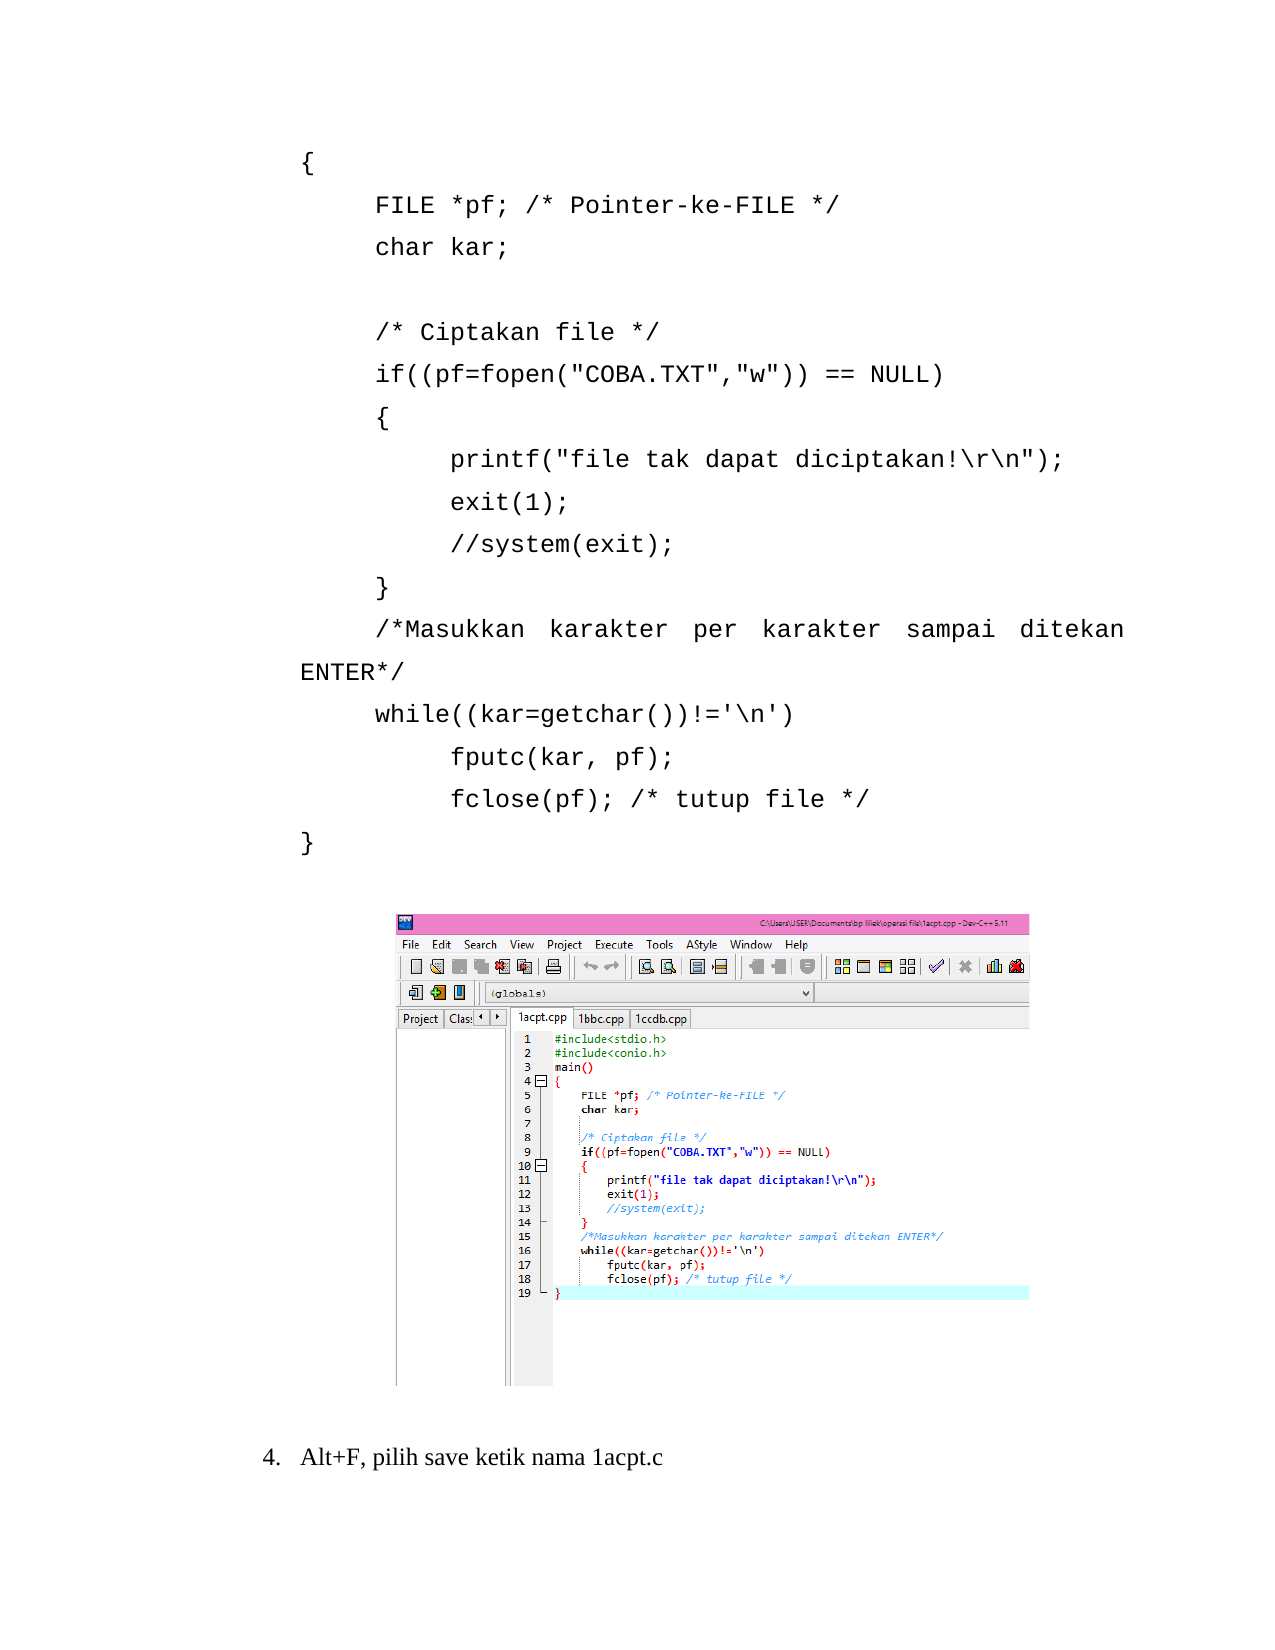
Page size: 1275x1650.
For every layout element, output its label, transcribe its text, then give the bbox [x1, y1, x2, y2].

picture [395, 914, 1030, 1386]
list while((kar=getchar())!='\n') [300, 702, 1125, 730]
list fclose(pf); /* tutup file */ [300, 787, 1125, 815]
list /* Ciptakan file */ [300, 319, 1125, 348]
list if((pf=fopen("COBA.TXT","w")) == NULL) [300, 362, 1125, 390]
list /*Masukkan karakter per karakter sampai ditekan ENTER*/ [300, 617, 1125, 688]
list { [300, 404, 1125, 433]
list { [300, 150, 1125, 178]
list } [300, 574, 1125, 603]
list printf("file tak dapat diciptakan!\r\n"); [300, 447, 1125, 475]
list char kar; [300, 235, 1125, 263]
list Alt+F, pilih save ketik nama 1acpt.c [262, 1442, 1125, 1471]
list exit(1); [300, 489, 1125, 518]
list //system(exit); [300, 532, 1125, 560]
list FILE *pf; /* Pointer-ke-FILE */ [300, 192, 1125, 221]
list fputc(kar, pf); [300, 744, 1125, 773]
list } [300, 829, 1125, 858]
